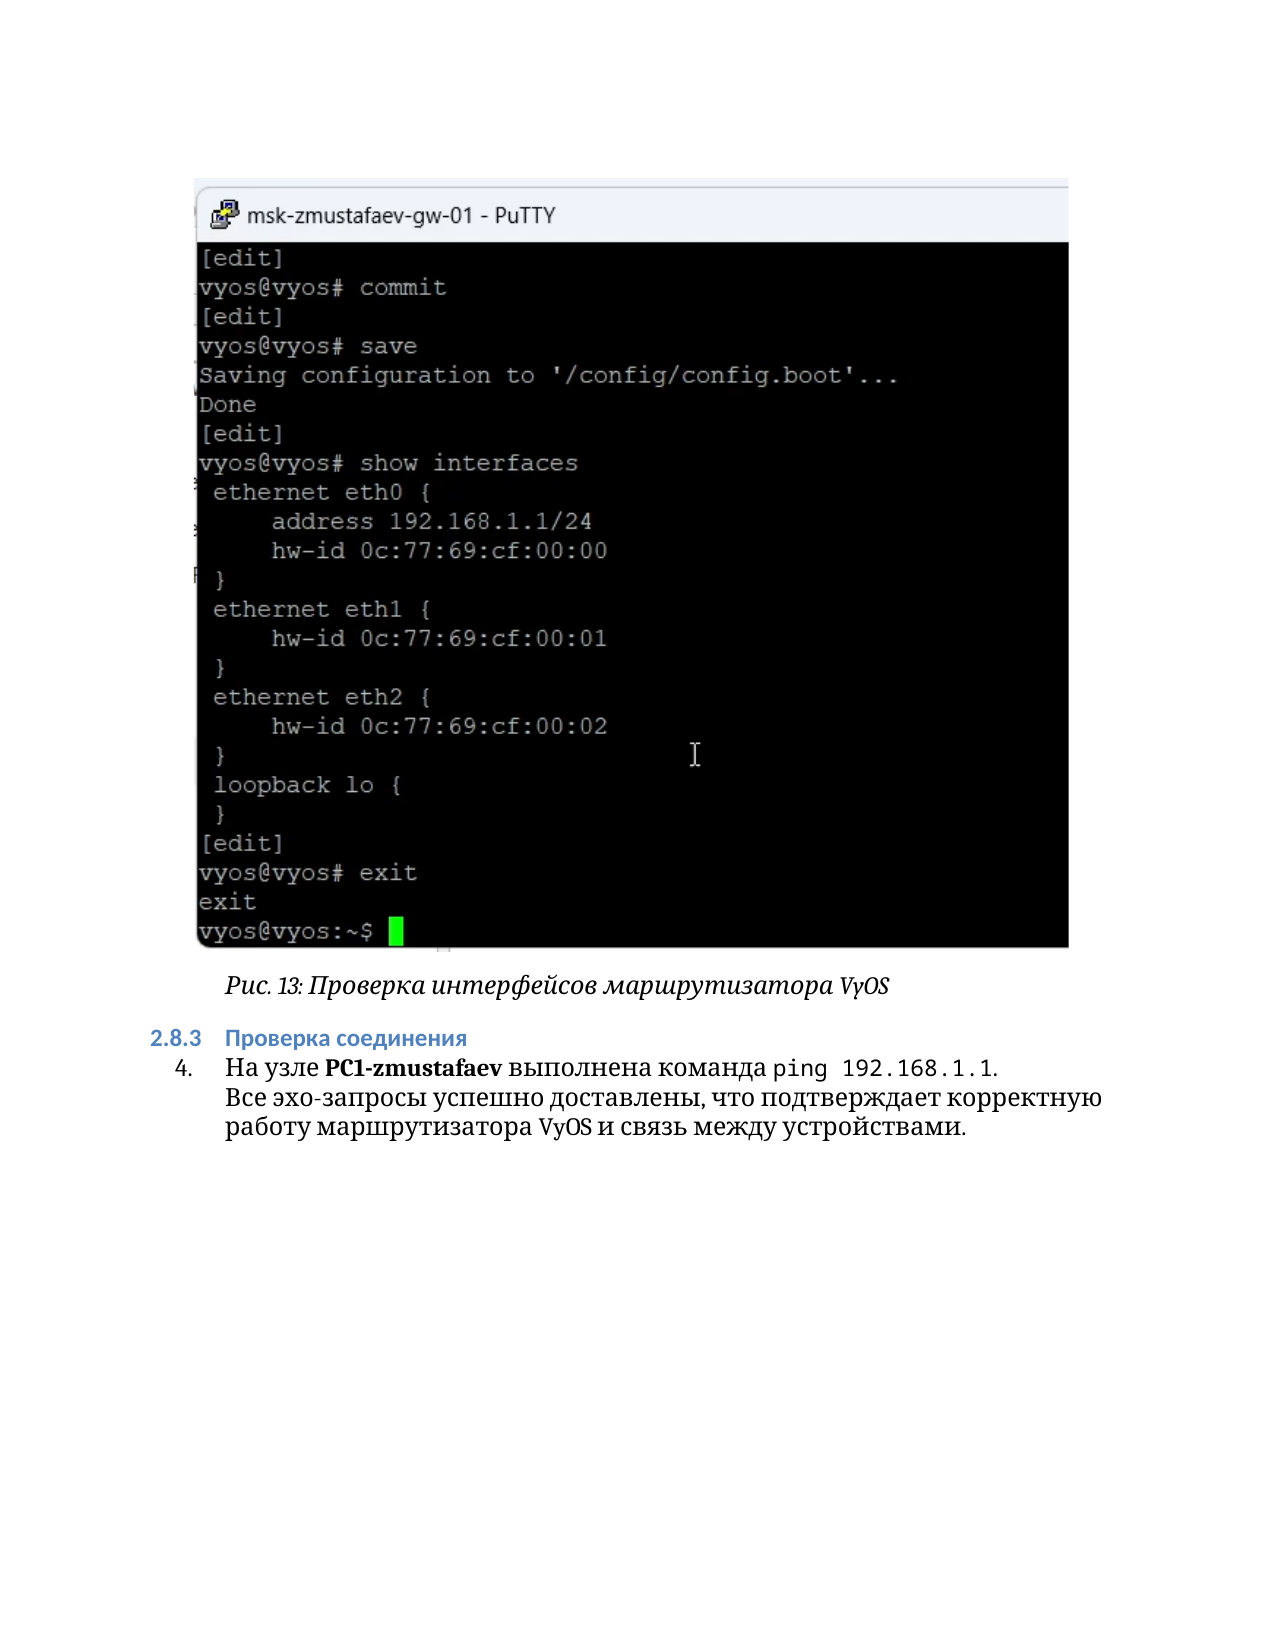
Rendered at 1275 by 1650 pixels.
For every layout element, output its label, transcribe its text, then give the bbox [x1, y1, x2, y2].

subtitle 2.8.3 Проверка соединения [150, 1022, 1125, 1052]
list На узле PC1-zmustafaev выполнена команда ping 192.168.1.1. Все эхо-запросы успешно доставлены, что подтверждает корректную работу маршрутизатора VyOS и связь между устройствами. [175, 1052, 1125, 1141]
list Рис. 13: Проверка интерфейсов маршрутизатора VyOS [175, 972, 1125, 1001]
picture [193, 178, 1069, 952]
